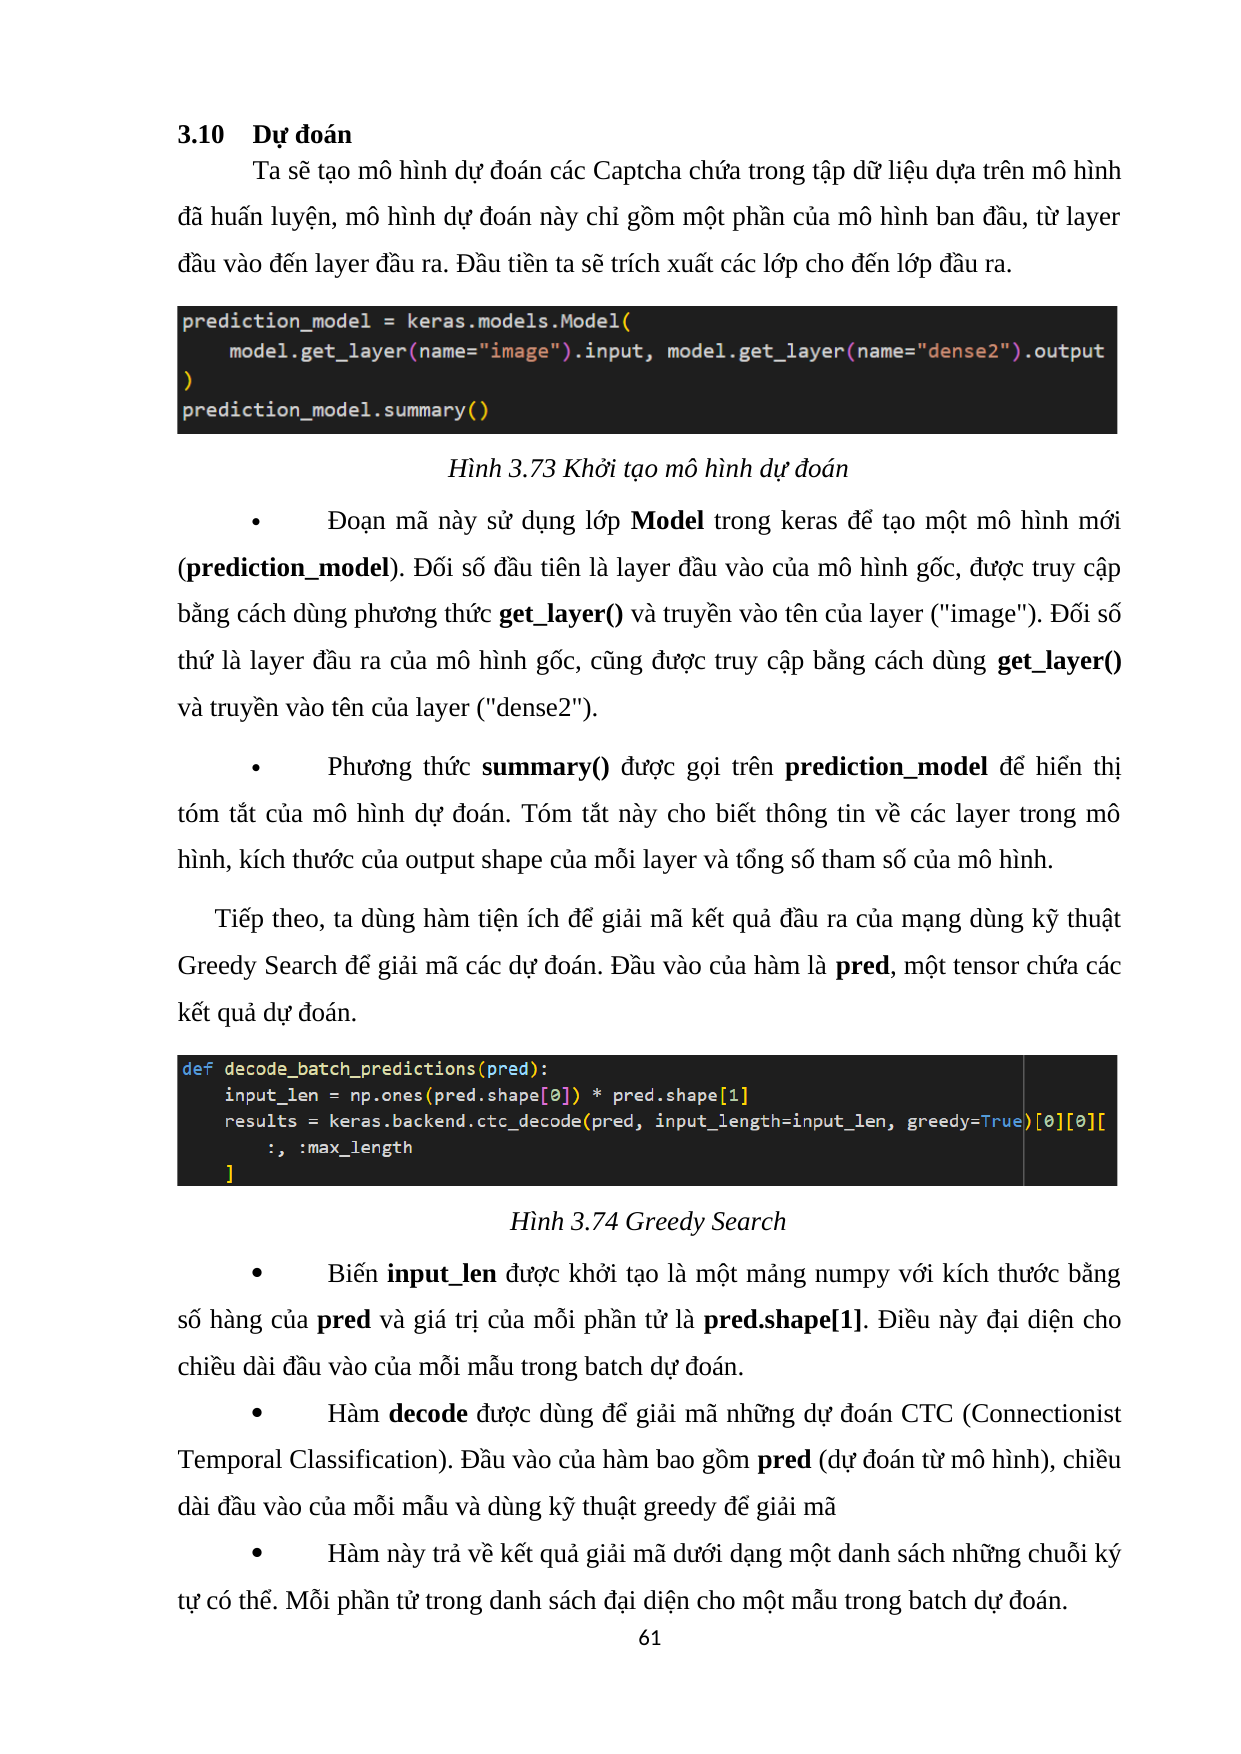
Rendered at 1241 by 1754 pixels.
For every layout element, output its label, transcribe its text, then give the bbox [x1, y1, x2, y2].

picture [177, 306, 1118, 434]
list Phương thức summary() được gọi trên prediction_model để hiển thị tóm tắt của mô hình dự đoán. Tóm tắt này cho biết thông tin về các layer trong mô hình, kích thước của output shape của mỗi layer và tổng số tham số của mô hình. [177, 750, 1122, 874]
list Hàm decode được dùng để giải mã những dự đoán CTC (Connectionist Temporal Classification). Đầu vào của hàm bao gồm pred (dự đoán từ mô hình), chiều dài đầu vào của mỗi mẫu và dùng kỹ thuật greedy để giải mã [177, 1397, 1122, 1521]
text Tiếp theo, ta dùng hàm tiện ích để giải mã kết quả đầu ra của mạng dùng kỹ thuật Greedy Search để giải mã các dự đoán. Đầu vào của hàm là pred, một tensor chứa các kết quả dự đoán. [177, 902, 1122, 1027]
subtitle Dự đoán [177, 118, 1122, 149]
list Biến input_len được khởi tạo là một mảng numpy với kích thước bằng số hàng của pred và giá trị của mỗi phần tử là pred.shape[1]. Điều này đại diện cho chiều dài đầu vào của mỗi mẫu trong batch dự đoán. [177, 1257, 1122, 1381]
text Ta sẽ tạo mô hình dự đoán các Captcha chứa trong tập dữ liệu dựa trên mô hình đã huấn luyện, mô hình dự đoán này chỉ gồm một phần của mô hình ban đầu, từ layer đầu vào đến layer đầu ra. Đầu tiền ta sẽ trích xuất các lớp cho đến lớp đầu ra. [177, 154, 1122, 278]
list Hàm này trả về kết quả giải mã dưới dạng một danh sách những chuỗi ký tự có thể. Mỗi phần tử trong danh sách đại diện cho một mẫu trong batch dự đoán. [177, 1537, 1122, 1615]
list Đoạn mã này sử dụng lớp Model trong keras để tạo một mô hình mới (prediction_model). Đối số đầu tiên là layer đầu vào của mô hình gốc, được truy cập bằng cách dùng phương thức get_layer() và truyền vào tên của layer ("image"). Đối số thứ là layer đầu ra của mô hình gốc, cũng được truy cập bằng cách dùng get_layer() và truyền vào tên của layer ("dense2"). [177, 504, 1122, 722]
picture [177, 1055, 1118, 1186]
